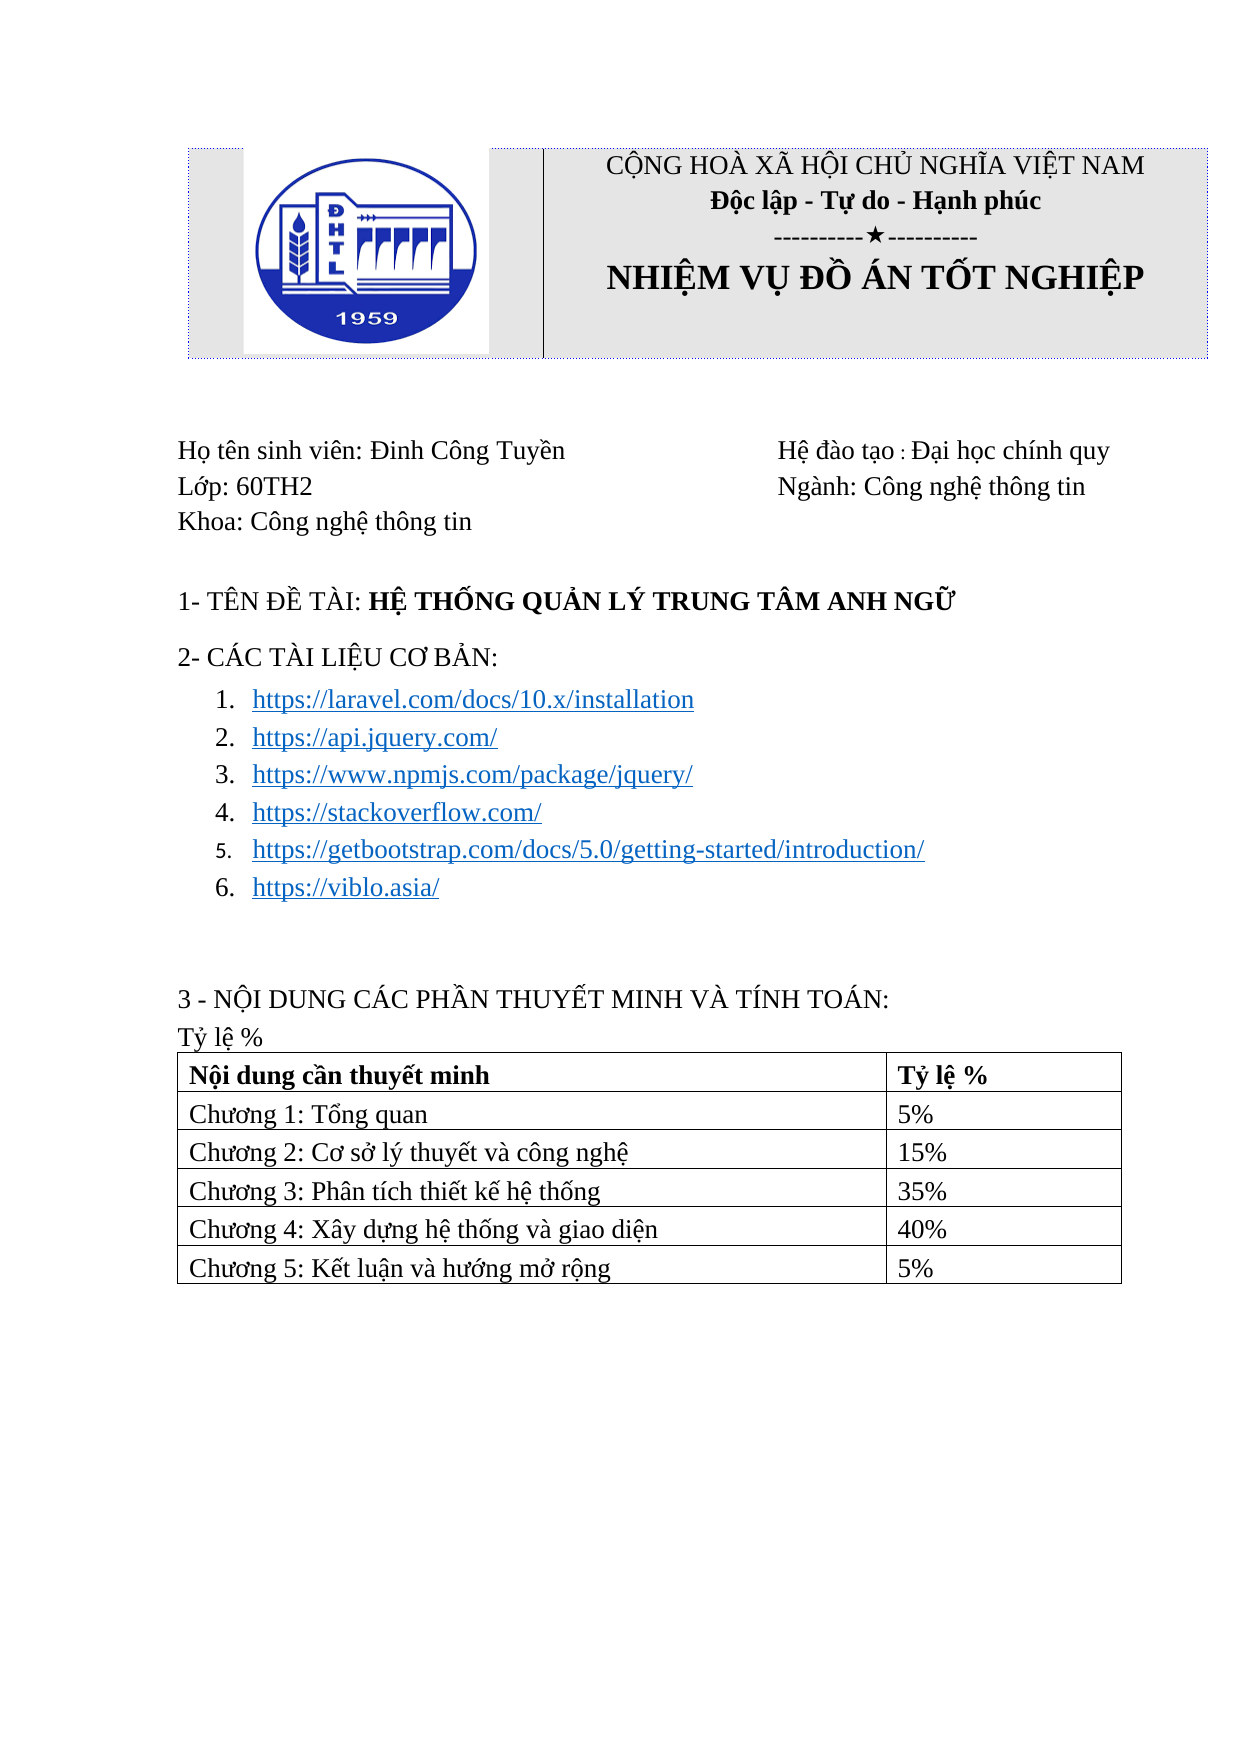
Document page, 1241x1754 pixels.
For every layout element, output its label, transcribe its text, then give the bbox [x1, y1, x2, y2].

table_header Nội dung cần thuyết minh [178, 1053, 886, 1091]
list https://stackoverflow.com/ [215, 789, 1122, 827]
list https://viblo.asia/ [215, 864, 1122, 902]
list https://laravel.com/docs/10.x/installation [215, 677, 1122, 714]
text Khoa: Công nghệ thông tin [177, 506, 1122, 537]
table_cell 15% [887, 1130, 1121, 1168]
table_header [189, 148, 543, 358]
table_header CỘNG HOÀ XÃ HỘI CHỦ NGHĨA VIỆT NAM Độc lập - Tự do - Hạnh phúc -------------------- NHIỆM VỤ ĐỒ ÁN TỐT NGHIỆP [544, 148, 1208, 358]
table_cell 35% [887, 1169, 1121, 1206]
table_cell Chương 5: Kết luận và hướng mở rộng [178, 1246, 886, 1283]
text 2- CÁC TÀI LIỆU CƠ BẢN: [177, 641, 1122, 672]
table_cell 5% [887, 1246, 1121, 1283]
table_cell 40% [887, 1207, 1121, 1245]
list https://www.npmjs.com/package/jquery/ [215, 752, 1122, 789]
text 3 - NỘI DUNG CÁC PHẦN THUYẾT MINH VÀ TÍNH TOÁN: Tỷ lệ % [177, 977, 1122, 1052]
text Lớp: 60TH2 Ngành: Công nghệ thông tin [177, 470, 1122, 501]
text Họ tên sinh viên: Đinh Công Tuyền Hệ đào tạo : Đại học chính quy [177, 434, 1122, 465]
table_cell Chương 2: Cơ sở lý thuyết và công nghệ [178, 1130, 886, 1168]
table_cell Chương 3: Phân tích thiết kế hệ thống [178, 1169, 886, 1206]
table_header Tỷ lệ % [887, 1053, 1121, 1091]
list https://api.jquery.com/ [215, 714, 1122, 752]
list https://getbootstrap.com/docs/5.0/getting-started/introduction/ [215, 827, 1122, 864]
text 1- TÊN ĐỀ TÀI: HỆ THỐNG QUẢN LÝ TRUNG TÂM ANH NGỮ [177, 579, 1122, 616]
table_cell Chương 1: Tổng quan [178, 1092, 886, 1129]
table_cell 5% [887, 1092, 1121, 1129]
picture [243, 148, 489, 354]
table_cell Chương 4: Xây dựng hệ thống và giao diện [178, 1207, 886, 1245]
